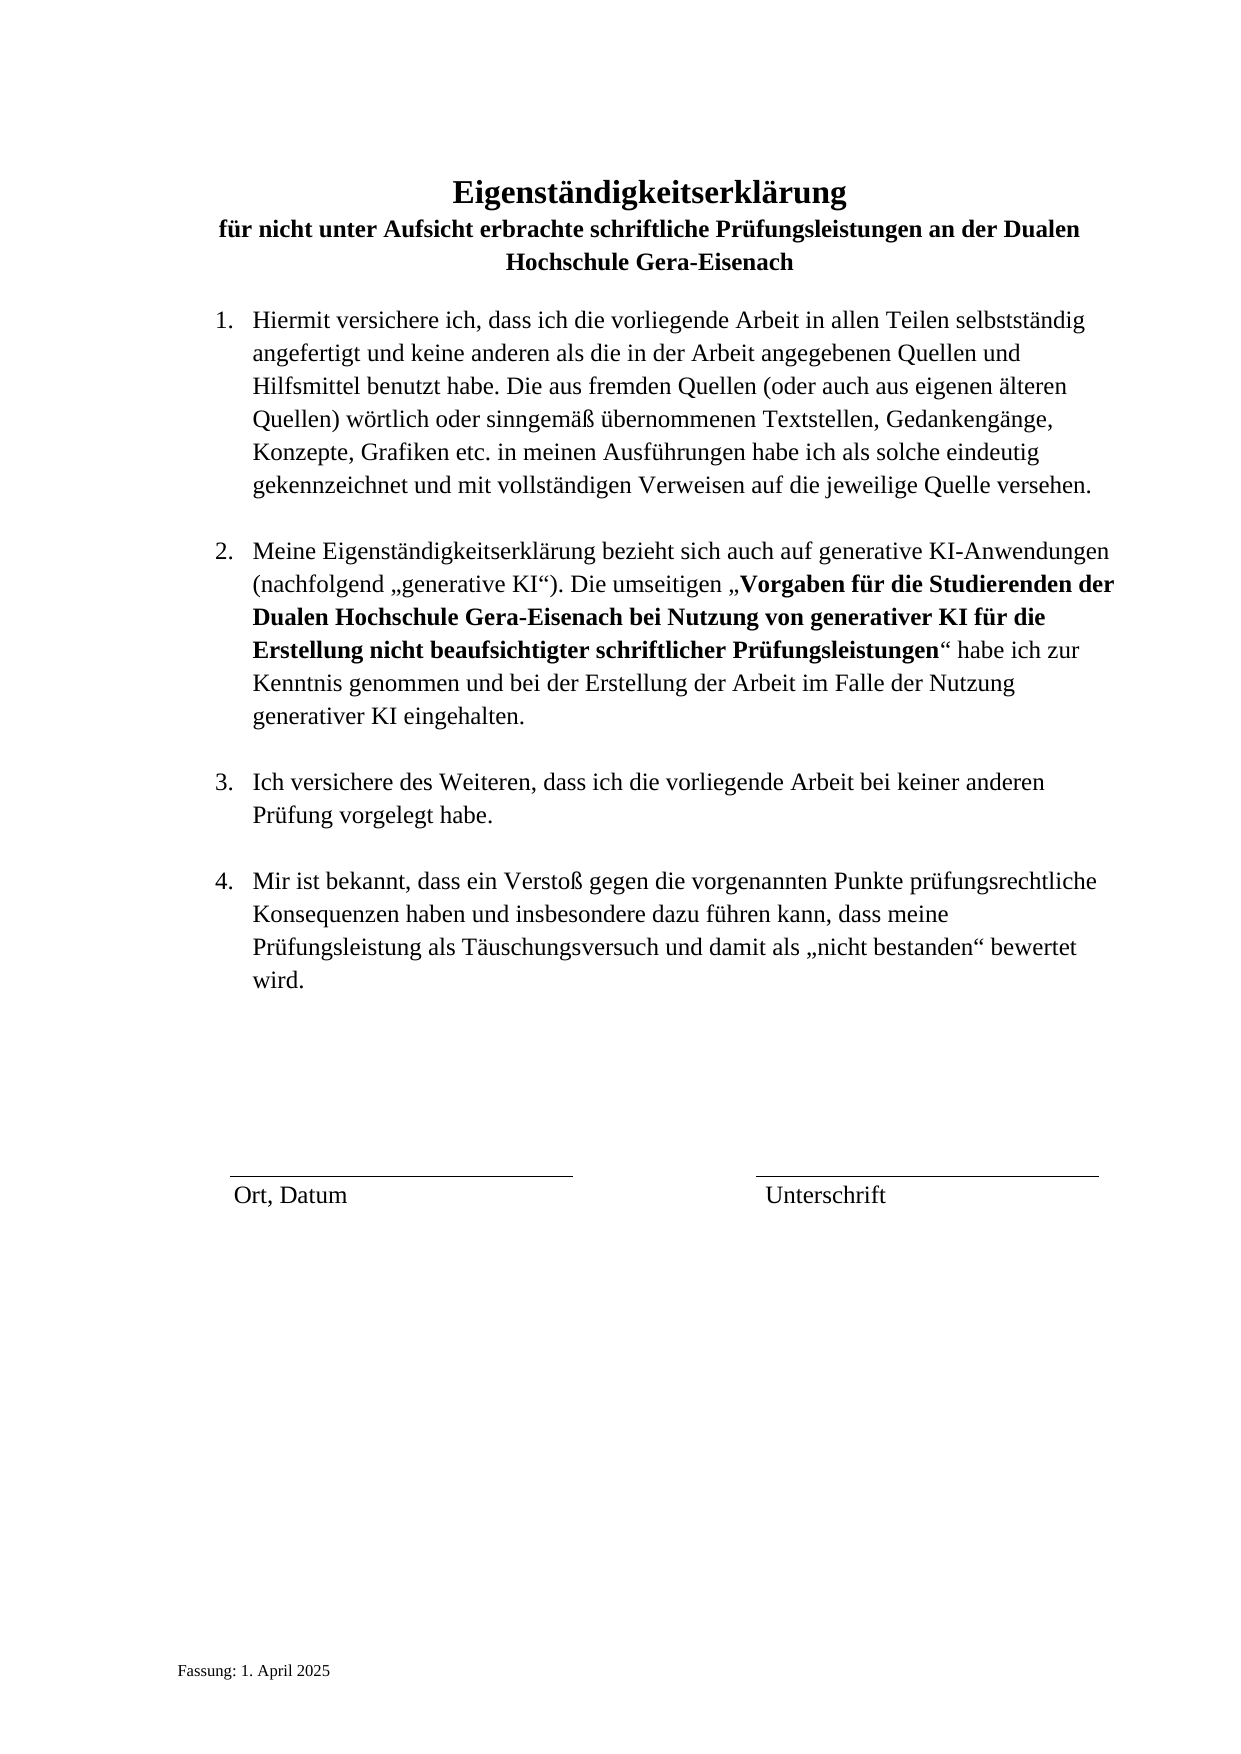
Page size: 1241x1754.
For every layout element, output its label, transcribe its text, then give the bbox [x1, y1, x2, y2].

list Ich versichere des Weiteren, dass ich die vorliegende Arbeit bei keiner anderen Prüfung vorgelegt habe. [215, 767, 1122, 829]
text für nicht unter Aufsicht erbrachte schriftliche Prüfungsleistungen an der Dualen Hochschule Gera-Eisenach [177, 214, 1122, 276]
list Meine Eigenständigkeitserklärung bezieht sich auch auf generative KI-Anwendungen (nachfolgend „generative KI“). Die umseitigen „Vorgaben für die Studierenden der Dualen Hochschule Gera-Eisenach bei Nutzung von generativer KI für die Erstellung nicht beaufsichtigter schriftlicher Prüfungsleistungen“ habe ich zur Kenntnis genommen und bei der Erstellung der Arbeit im Falle der Nutzung generativer KI eingehalten. [215, 536, 1122, 730]
list Hiermit versichere ich, dass ich die vorliegende Arbeit in allen Teilen selbstständig angefertigt und keine anderen als die in der Arbeit angegebenen Quellen und Hilfsmittel benutzt habe. Die aus fremden Quellen (oder auch aus eigenen älteren Quellen) wörtlich oder sinngemäß übernommenen Textstellen, Gedankengänge, Konzepte, Grafiken etc. in meinen Ausführungen habe ich als solche eindeutig gekennzeichnet und mit vollständigen Verweisen auf die jeweilige Quelle versehen. [215, 305, 1122, 499]
text Ort, Datum Unterschrift [177, 1180, 1122, 1209]
subtitle Eigenständigkeitserklärung [177, 173, 1122, 211]
list Mir ist bekannt, dass ein Verstoß gegen die vorgenannten Punkte prüfungsrechtliche Konsequenzen haben und insbesondere dazu führen kann, dass meine Prüfungsleistung als Täuschungsversuch und damit als „nicht bestanden“ bewertet wird. [215, 866, 1122, 994]
